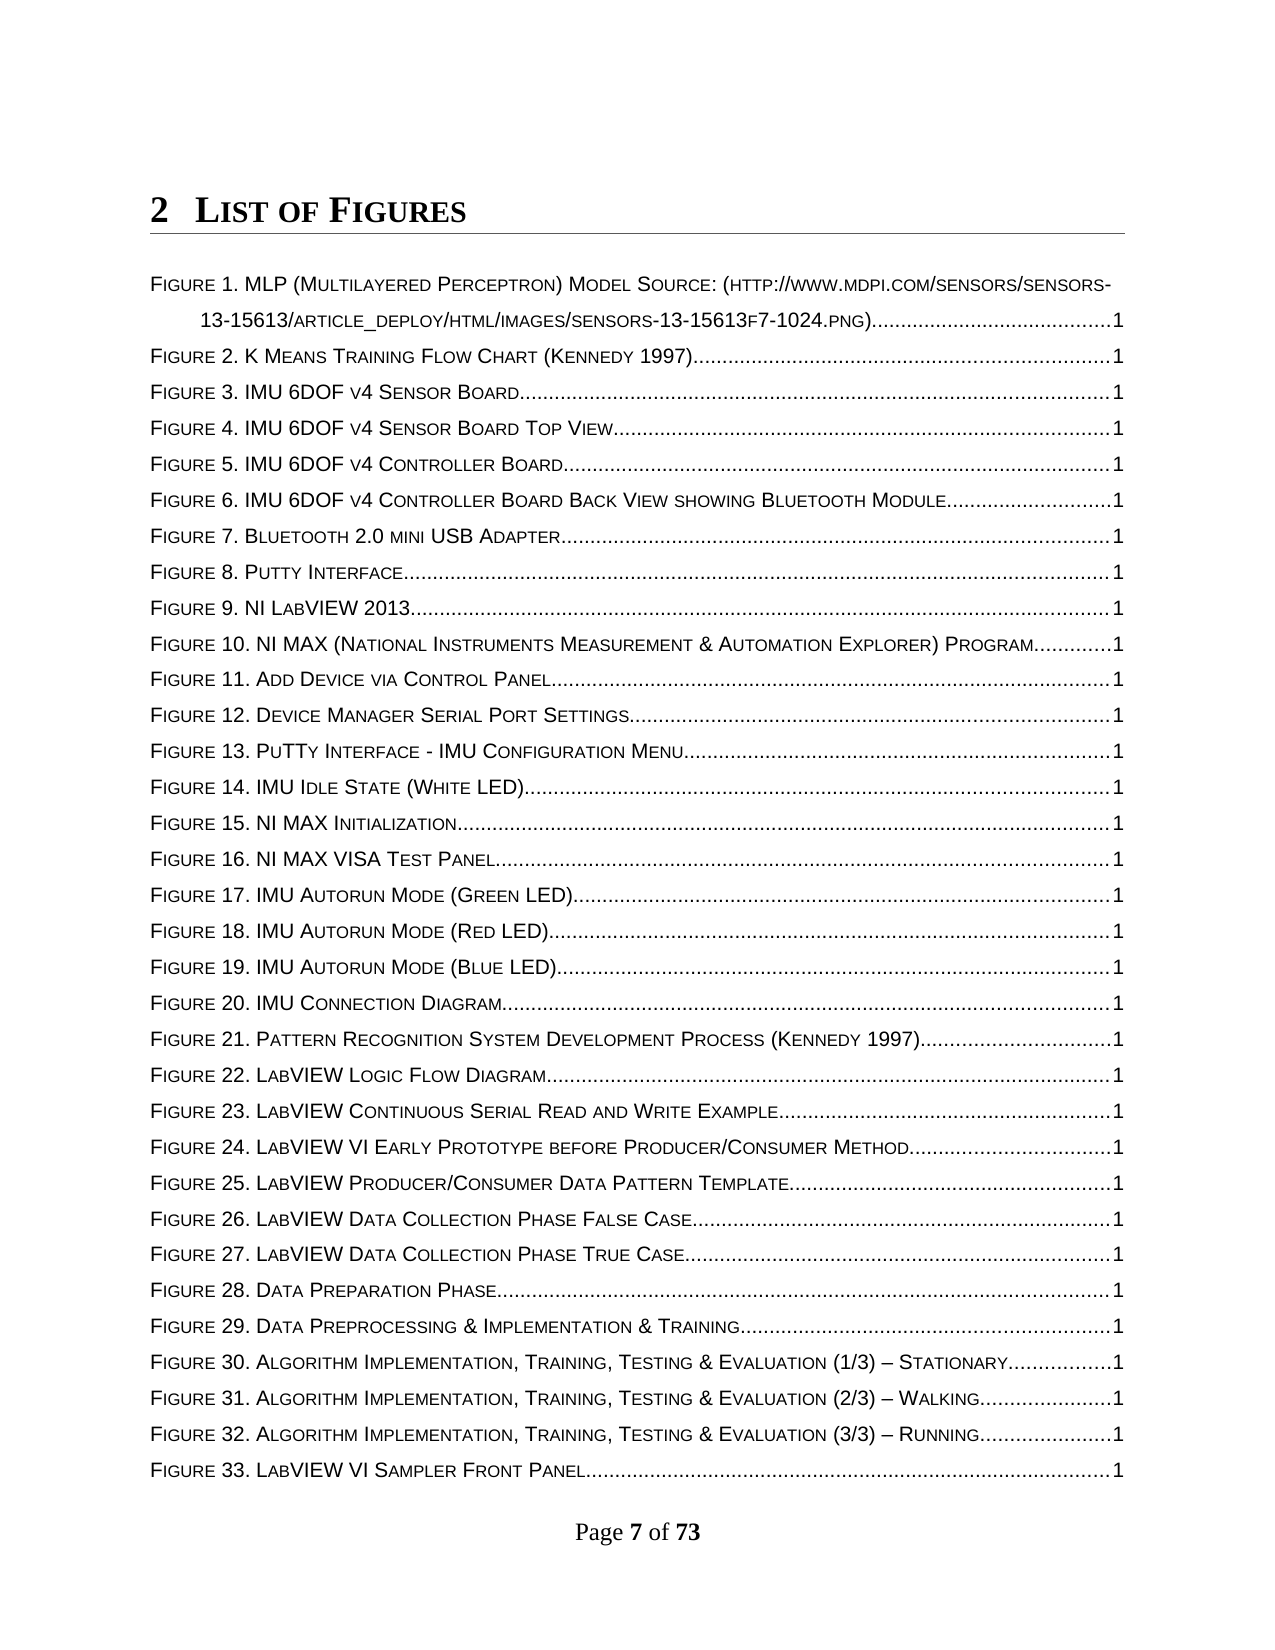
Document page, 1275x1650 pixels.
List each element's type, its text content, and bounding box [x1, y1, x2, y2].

text Figure 1. MLP (Multilayered Perceptron) Model Source: (http://www.mdpi.com/sensors/sensors-13-15613/article_deploy/html/images/sensors-13-15613f7-1024.png) 1 [150, 272, 1125, 332]
text Figure 26. LabVIEW Data Collection Phase False Case 1 [150, 1206, 1125, 1230]
text Figure 28. Data Preparation Phase 1 [150, 1278, 1125, 1302]
text Figure 12. Device Manager Serial Port Settings 1 [150, 703, 1125, 727]
text Figure 3. IMU 6DOF v4 Sensor Board 1 [150, 380, 1125, 404]
text Figure 8. Putty Interface 1 [150, 559, 1125, 583]
text Figure 19. IMU Autorun Mode (Blue LED) 1 [150, 955, 1125, 979]
text Figure 15. NI MAX Initialization 1 [150, 811, 1125, 835]
text Figure 9. NI LabVIEW 2013 1 [150, 595, 1125, 619]
text Figure 21. Pattern Recognition System Development Process (Kennedy 1997) 1 [150, 1027, 1125, 1051]
text Figure 31. Algorithm Implementation, Training, Testing & Evaluation (2/3) – Walking 1 [150, 1386, 1125, 1410]
text Figure 10. NI MAX (National Instruments Measurement & Automation Explorer) Program 1 [150, 631, 1125, 655]
text Figure 33. LabVIEW VI Sampler Front Panel 1 [150, 1458, 1125, 1482]
text Figure 17. IMU Autorun Mode (Green LED) 1 [150, 883, 1125, 907]
text Figure 18. IMU Autorun Mode (Red LED) 1 [150, 919, 1125, 943]
text Figure 14. IMU Idle State (White LED) 1 [150, 775, 1125, 799]
text Figure 30. Algorithm Implementation, Training, Testing & Evaluation (1/3) – Stationary 1 [150, 1350, 1125, 1374]
text Figure 25. LabVIEW Producer/Consumer Data Pattern Template 1 [150, 1170, 1125, 1194]
text Figure 4. IMU 6DOF v4 Sensor Board Top View 1 [150, 416, 1125, 440]
text Figure 16. NI MAX VISA Test Panel 1 [150, 847, 1125, 871]
text Figure 32. Algorithm Implementation, Training, Testing & Evaluation (3/3) – Running 1 [150, 1422, 1125, 1446]
text Figure 11. Add Device via Control Panel 1 [150, 667, 1125, 691]
text Figure 5. IMU 6DOF v4 Controller Board 1 [150, 452, 1125, 476]
text Figure 29. Data Preprocessing & Implementation & Training 1 [150, 1314, 1125, 1338]
text Figure 7. Bluetooth 2.0 mini USB Adapter 1 [150, 523, 1125, 547]
text Figure 13. PuTTy Interface - IMU Configuration Menu 1 [150, 739, 1125, 763]
text Figure 23. LabVIEW Continuous Serial Read and Write Example 1 [150, 1098, 1125, 1122]
text Figure 6. IMU 6DOF v4 Controller Board Back View showing Bluetooth Module 1 [150, 488, 1125, 512]
text Figure 24. LabVIEW VI Early Prototype before Producer/Consumer Method 1 [150, 1134, 1125, 1158]
text Figure 27. LabVIEW Data Collection Phase True Case 1 [150, 1242, 1125, 1266]
text Figure 2. K Means Training Flow Chart (Kennedy 1997) 1 [150, 344, 1125, 368]
subtitle List of Figures [150, 187, 1125, 233]
text Figure 22. LabVIEW Logic Flow Diagram 1 [150, 1063, 1125, 1087]
text Figure 20. IMU Connection Diagram 1 [150, 991, 1125, 1015]
